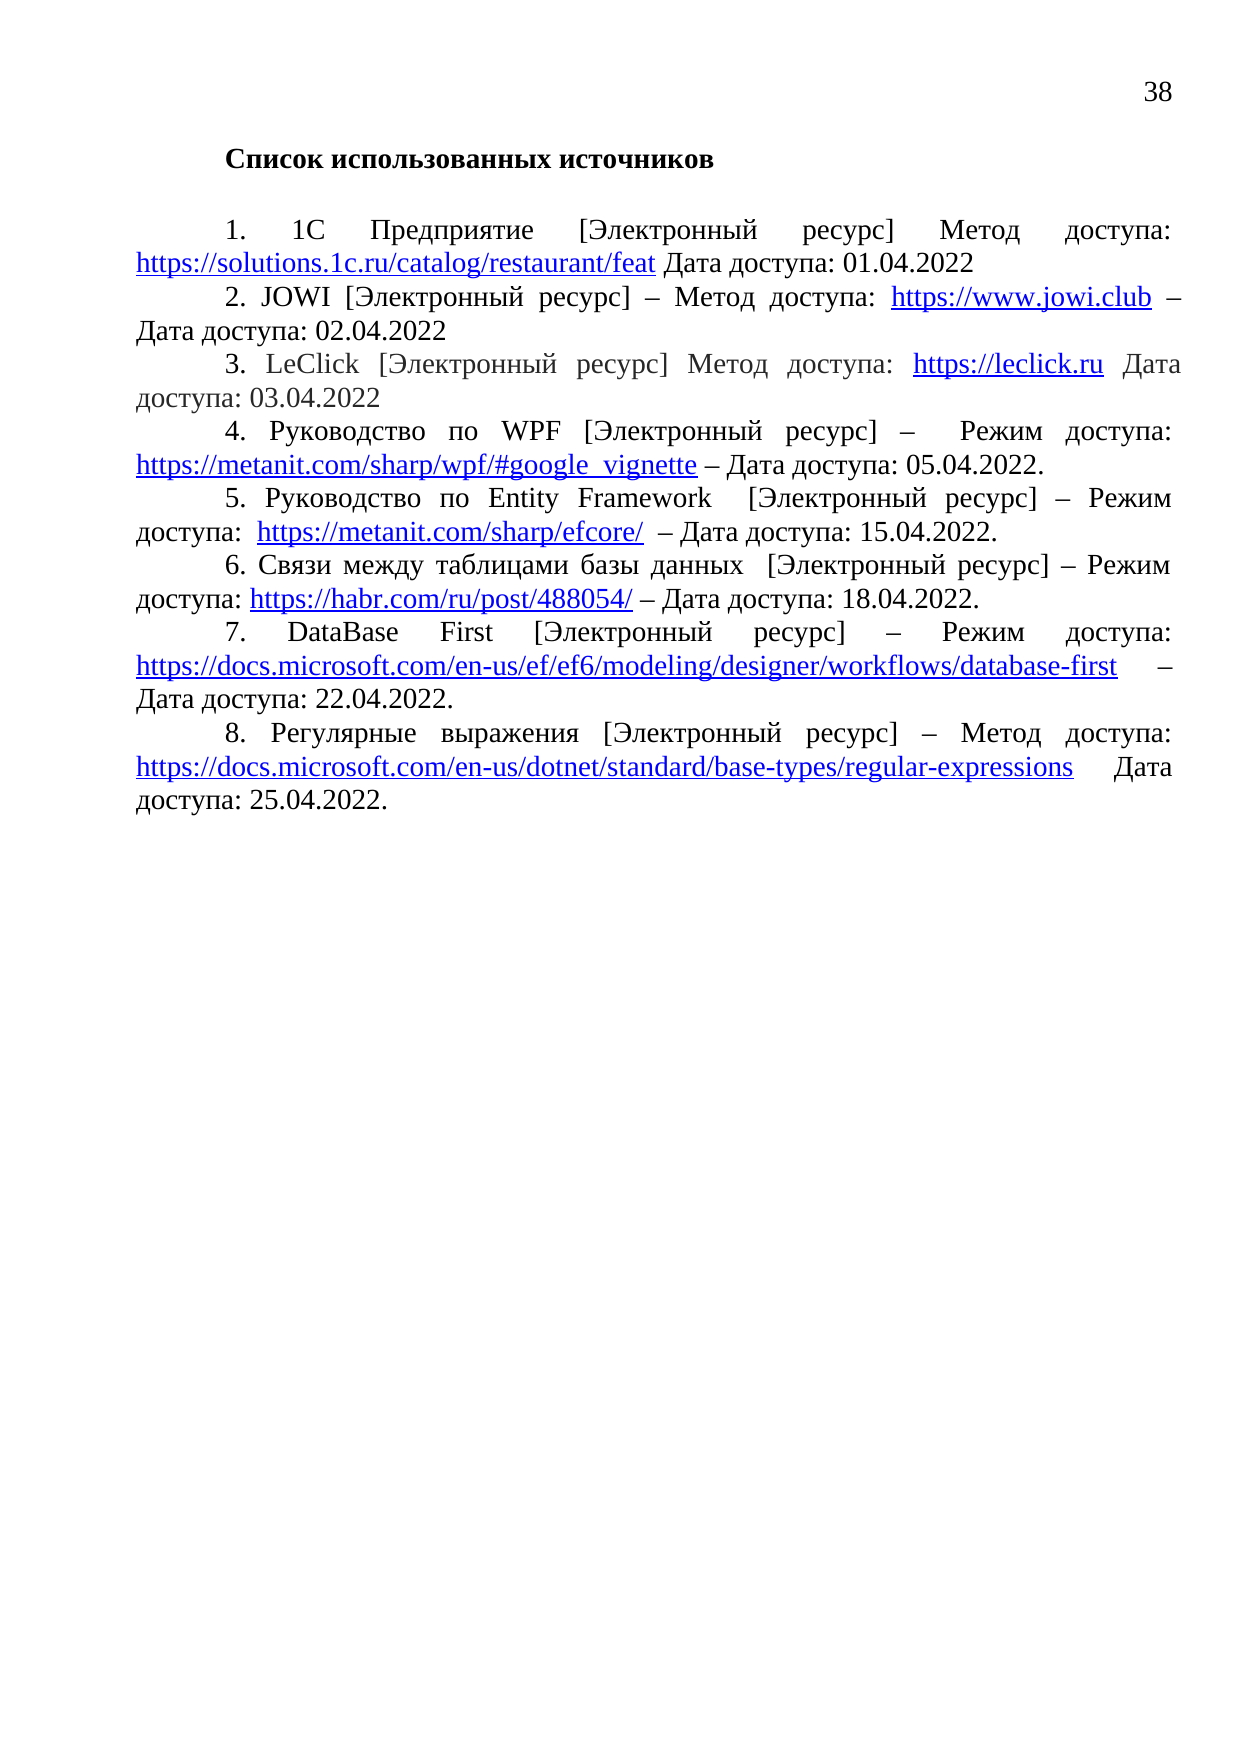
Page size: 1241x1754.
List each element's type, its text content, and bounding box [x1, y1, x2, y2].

text 5. Руководство по Entity Framework [Электронный ресурс] – Режим доступа: https://metanit.com/sharp/efcore/ – Дата доступа: 15.04.2022. [136, 480, 1172, 547]
text 1. 1C Предприятие [Электронный ресурс] Метод доступа: https://solutions.1c.ru/catalog/restaurant/feat Дата доступа: 01.04.2022 [136, 212, 1172, 279]
text 4. Руководство по WPF [Электронный ресурс] – Режим доступа: https://metanit.com/sharp/wpf/#google_vignette – Дата доступа: 05.04.2022. [136, 413, 1172, 480]
text 2. JOWI [Электронный ресурс] – Метод доступа: https://www.jowi.club – Дата доступа: 02.04.2022 [136, 279, 1181, 346]
subtitle Список использованных источников [224, 141, 1175, 174]
text 3. LeClick [Электронный ресурс] Метод доступа: https://leclick.ru Дата доступа: 03.04.2022 [136, 346, 1181, 413]
text 8. Регулярные выражения [Электронный ресурс] – Метод доступа: https://docs.microsoft.com/en-us/dotnet/standard/base-types/regular-expressions Дата доступа: 25.04.2022. [136, 715, 1172, 816]
text 6. Связи между таблицами базы данных [Электронный ресурс] – Режим доступа: https://habr.com/ru/post/488054/ – Дата доступа: 18.04.2022. [136, 547, 1172, 614]
text 7. DataBase First [Электронный ресурс] – Режим доступа: https://docs.microsoft.com/en-us/ef/ef6/modeling/designer/workflows/database-first – Дата доступа: 22.04.2022. [136, 614, 1172, 715]
